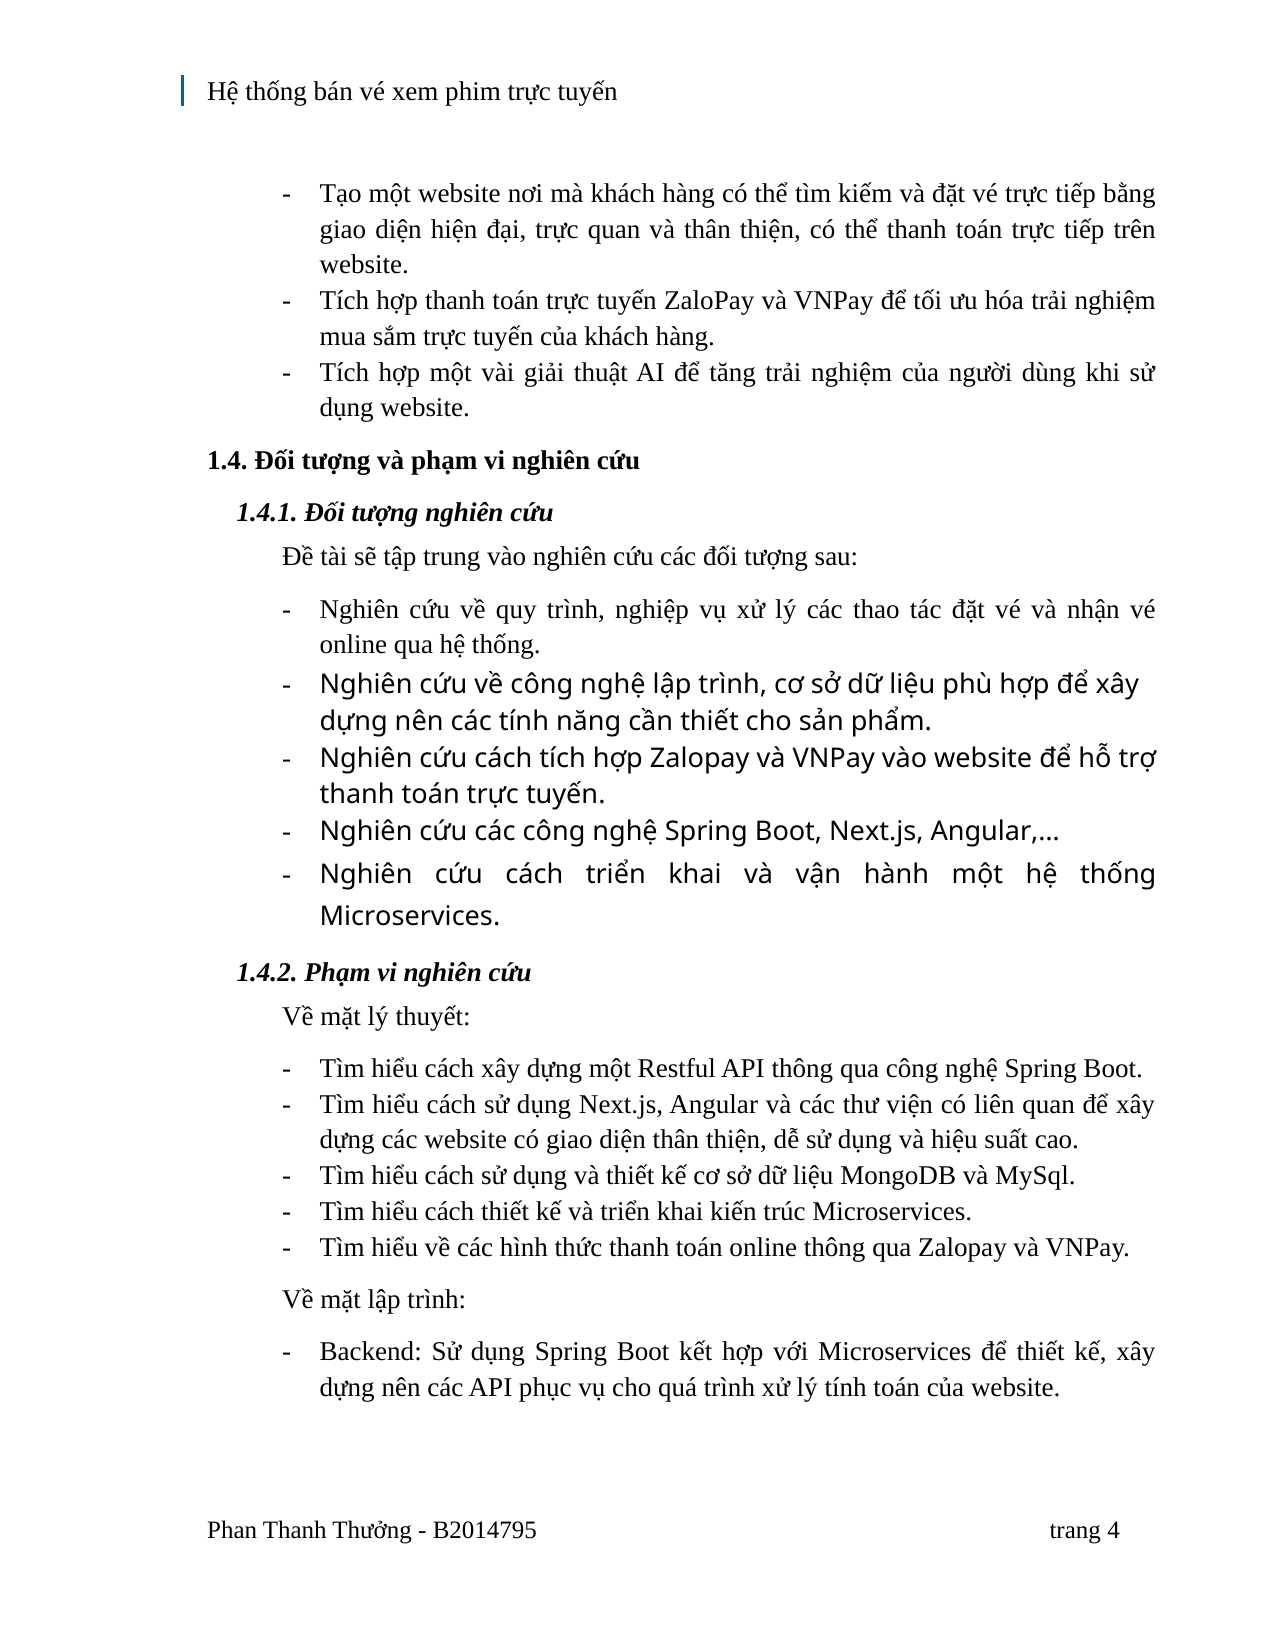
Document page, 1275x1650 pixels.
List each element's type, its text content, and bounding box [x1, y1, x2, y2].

list Nghiên cứu cách tích hợp Zalopay và VNPay vào website để hỗ trợ thanh toán trực tuyến. [282, 738, 1157, 812]
list Nghiên cứu cách triển khai và vận hành một hệ thống Microservices. [282, 854, 1157, 933]
text Đề tài sẽ tập trung vào nghiên cứu các đối tượng sau: [207, 540, 1157, 572]
list Tìm hiểu cách thiết kế và triển khai kiến trúc Microservices. [282, 1195, 1157, 1226]
subtitle Đối tượng nghiên cứu [236, 496, 1157, 527]
list Tìm hiểu về các hình thức thanh toán online thông qua Zalopay và VNPay. [282, 1231, 1157, 1262]
list Tìm hiểu cách sử dụng Next.js, Angular và các thư viện có liên quan để xây dựng các website có giao diện thân thiện, dễ sử dụng và hiệu suất cao. [282, 1088, 1157, 1155]
text Về mặt lý thuyết: [207, 1000, 1157, 1031]
subtitle Đối tượng và phạm vi nghiên cứu [207, 444, 1157, 475]
subtitle Phạm vi nghiên cứu [236, 956, 1157, 987]
list Nghiên cứu về quy trình, nghiệp vụ xử lý các thao tác đặt vé và nhận vé online qua hệ thống. [282, 593, 1157, 660]
text Về mặt lập trình: [282, 1283, 1157, 1314]
list Tích hợp một vài giải thuật AI để tăng trải nghiệm của người dùng khi sử dụng website. [282, 356, 1157, 423]
list Backend: Sử dụng Spring Boot kết hợp với Microservices để thiết kế, xây dựng nên các API phục vụ cho quá trình xử lý tính toán của website. [282, 1336, 1157, 1402]
list Tạo một website nơi mà khách hàng có thể tìm kiếm và đặt vé trực tiếp bằng giao diện hiện đại, trực quan và thân thiện, có thể thanh toán trực tiếp trên website. [282, 177, 1157, 280]
list Nghiên cứu về công nghệ lập trình, cơ sở dữ liệu phù hợp để xây dựng nên các tính năng cần thiết cho sản phẩm. [282, 664, 1157, 738]
list Tìm hiểu cách xây dựng một Restful API thông qua công nghệ Spring Boot. [282, 1052, 1157, 1083]
list Nghiên cứu các công nghệ Spring Boot, Next.js, Angular,… [282, 812, 1157, 849]
list Tích hợp thanh toán trực tuyến ZaloPay và VNPay để tối ưu hóa trải nghiệm mua sắm trực tuyến của khách hàng. [282, 284, 1157, 351]
list Tìm hiểu cách sử dụng và thiết kế cơ sở dữ liệu MongoDB và MySql. [282, 1159, 1157, 1190]
